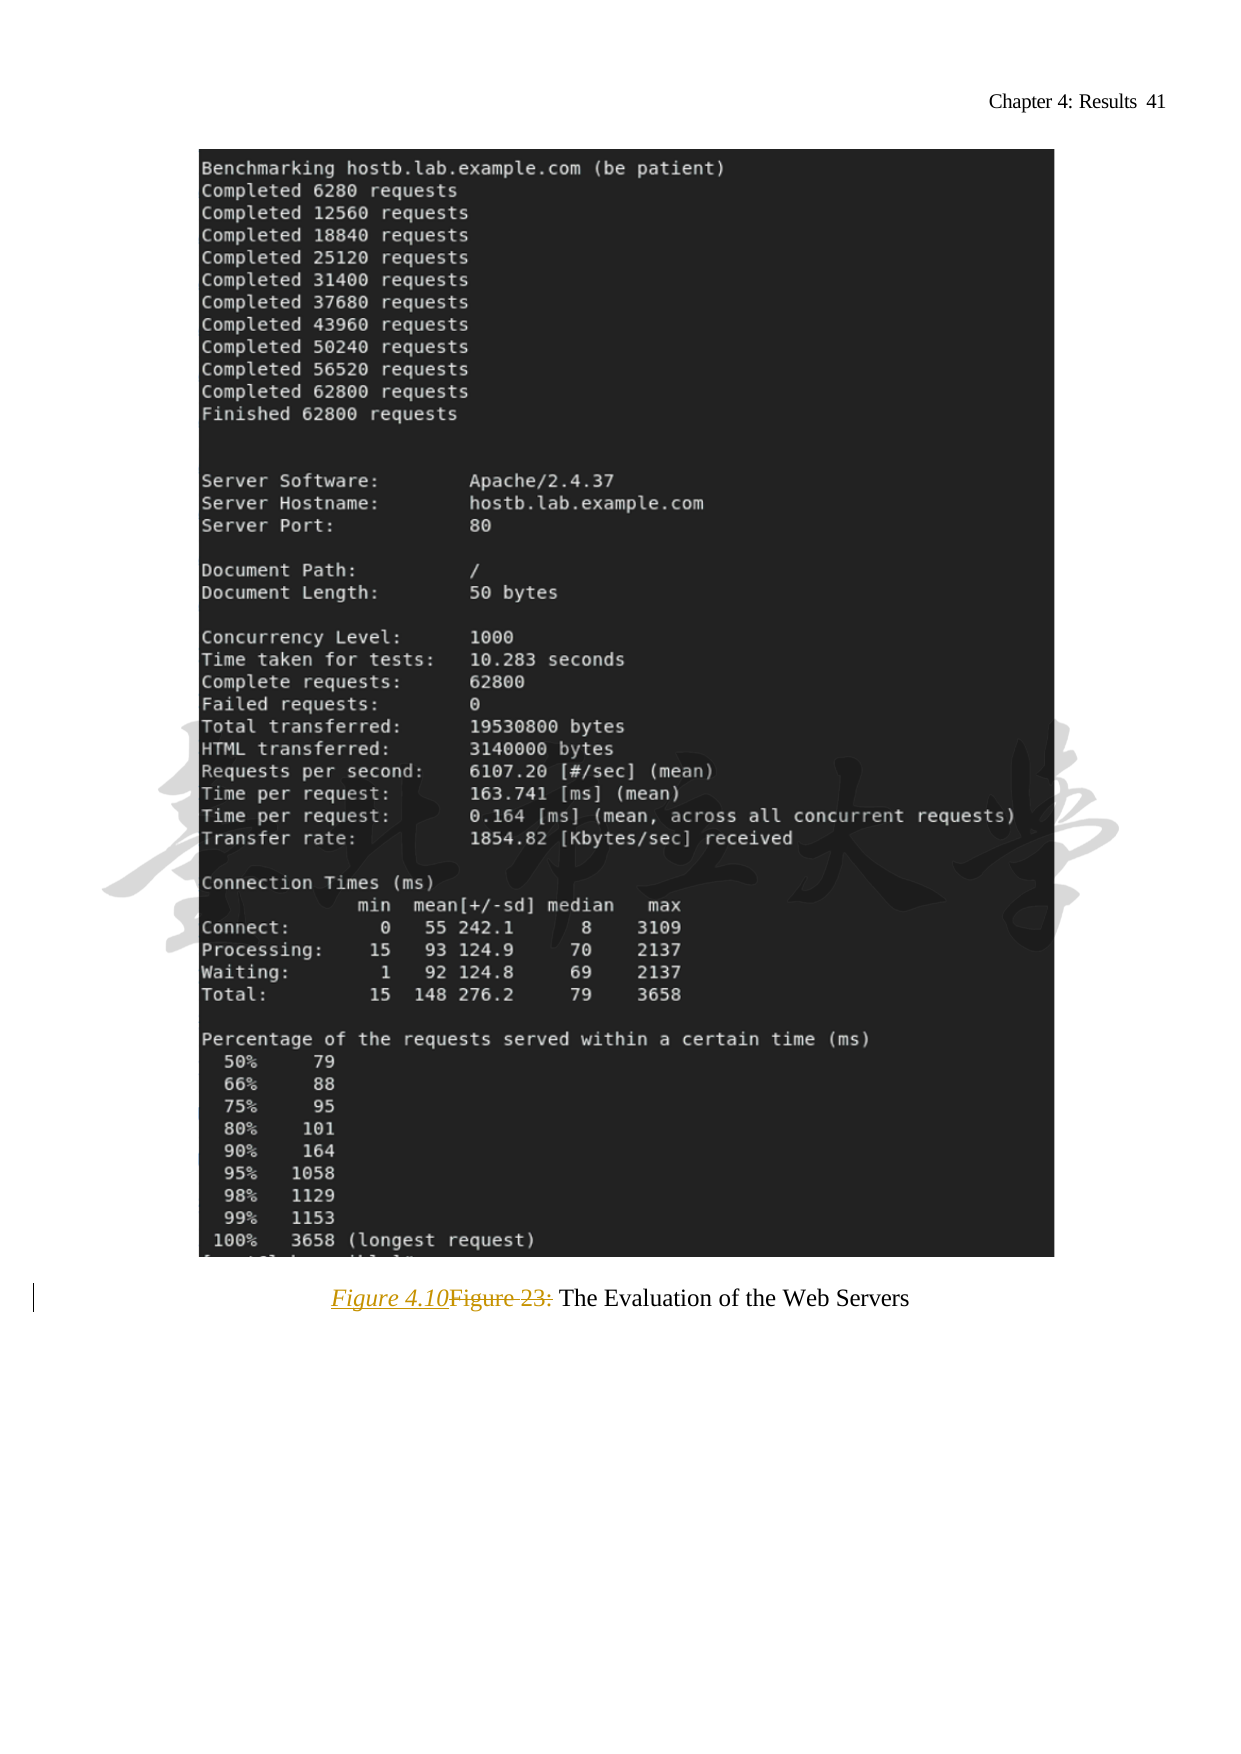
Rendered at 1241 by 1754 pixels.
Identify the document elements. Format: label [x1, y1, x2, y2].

picture [58, 149, 1181, 1438]
